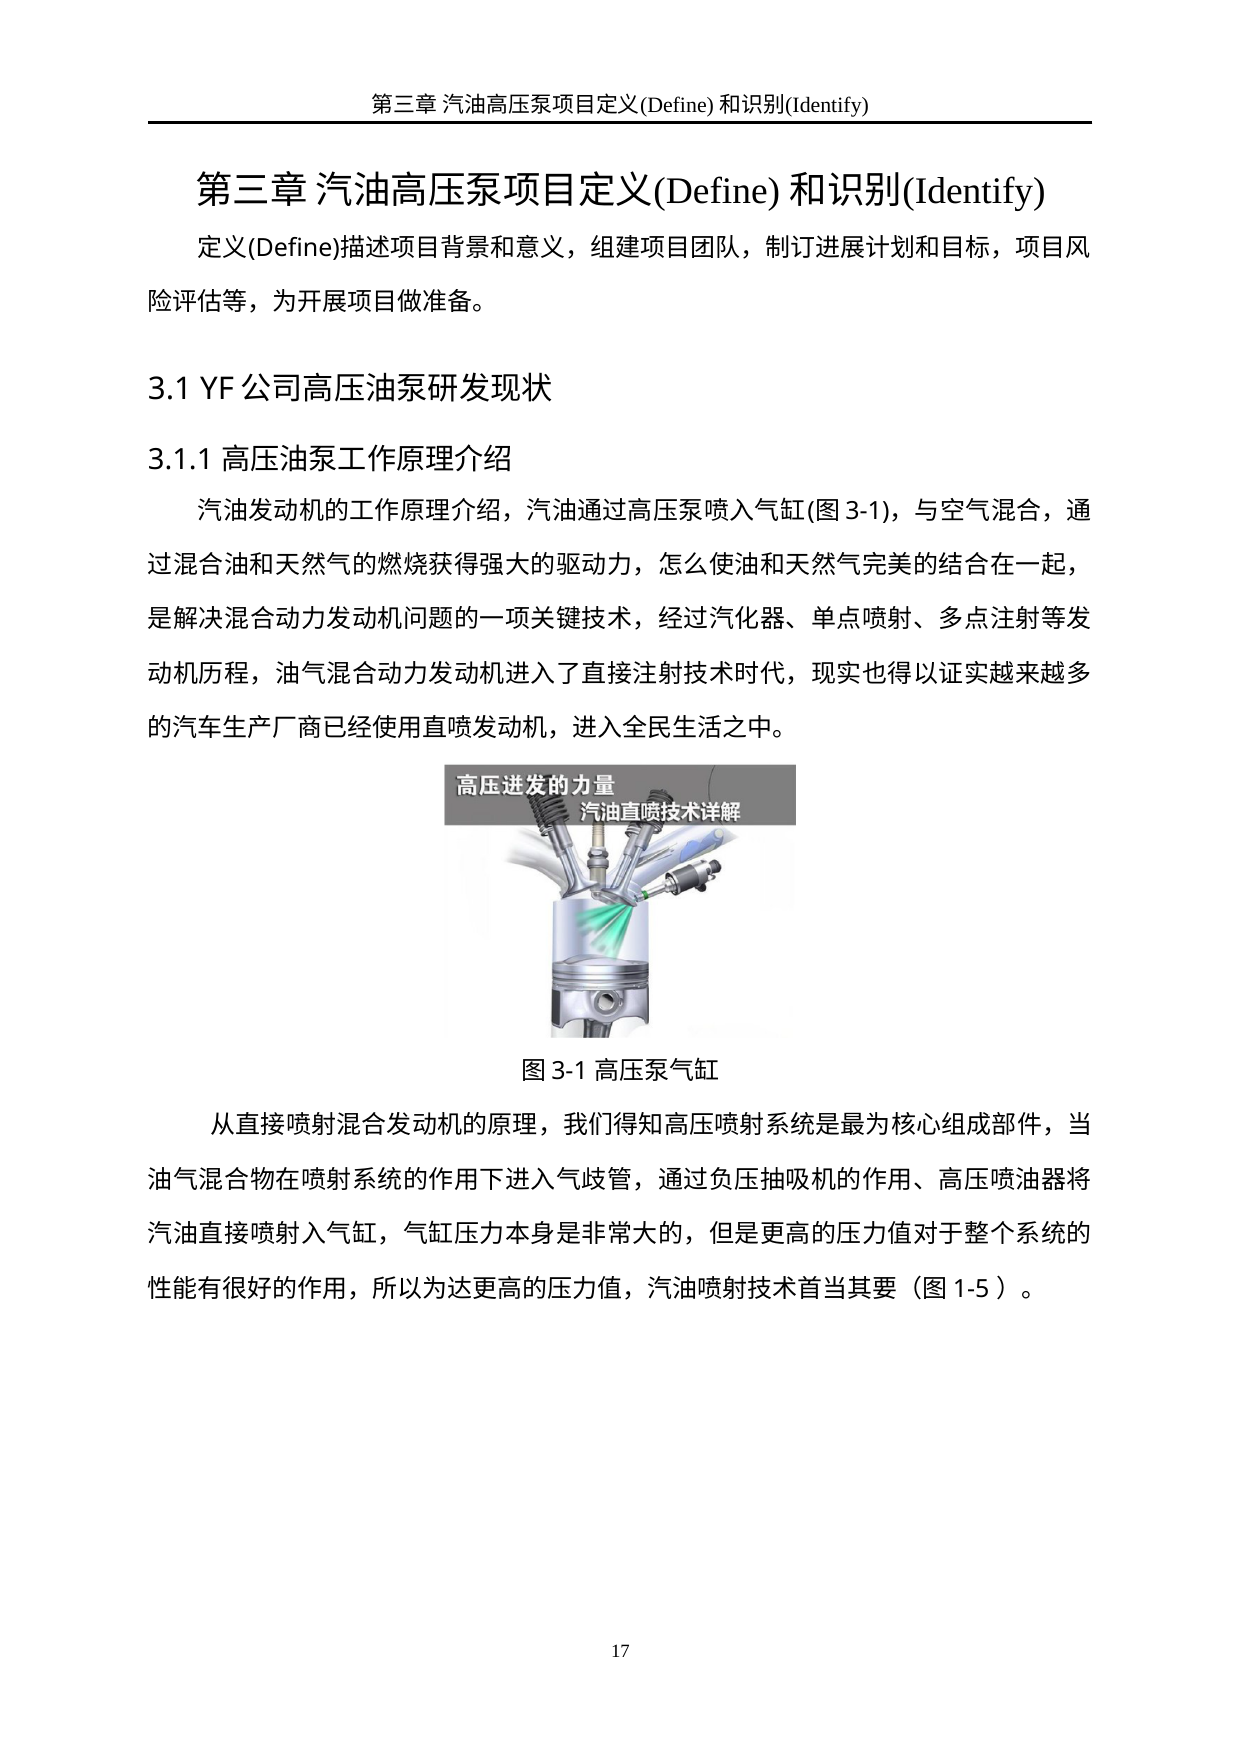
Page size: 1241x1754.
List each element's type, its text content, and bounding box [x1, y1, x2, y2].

subtitle 3.1 YF公司高压油泵研发现状 [148, 363, 1092, 408]
text 图3-1 高压泵气缸 [148, 1051, 1092, 1087]
text 定义(Define)描述项目背景和意义，组建项目团队，制订进展计划和目标，项目风险评估等，为开展项目做准备。 [148, 227, 1092, 318]
picture [443, 762, 797, 1038]
subtitle 第三章 汽油高压泵项目定义(Define) 和识别(Identify) [148, 160, 1092, 214]
subtitle 3.1.1 高压油泵工作原理介绍 [148, 435, 1092, 478]
text 从直接喷射混合发动机的原理，我们得知高压喷射系统是最为核心组成部件，当油气混合物在喷射系统的作用下进入气歧管，通过负压抽吸机的作用、高压喷油器将汽油直接喷射入气缸，气缸压力本身是非常大的，但是更高的压力值对于整个系统的性能有很好的作用，所以为达更高的压力值，汽油喷射技术首当其要（图1-5 ）。 [148, 1105, 1092, 1304]
text 汽油发动机的工作原理介绍，汽油通过高压泵喷入气缸(图3-1)，与空气混合，通过混合油和天然气的燃烧获得强大的驱动力，怎么使油和天然气完美的结合在一起，是解决混合动力发动机问题的一项关键技术，经过汽化器、单点喷射、多点注射等发动机历程，油气混合动力发动机进入了直接注射技术时代，现实也得以证实越来越多的汽车生产厂商已经使用直喷发动机，进入全民生活之中。 [148, 490, 1092, 744]
